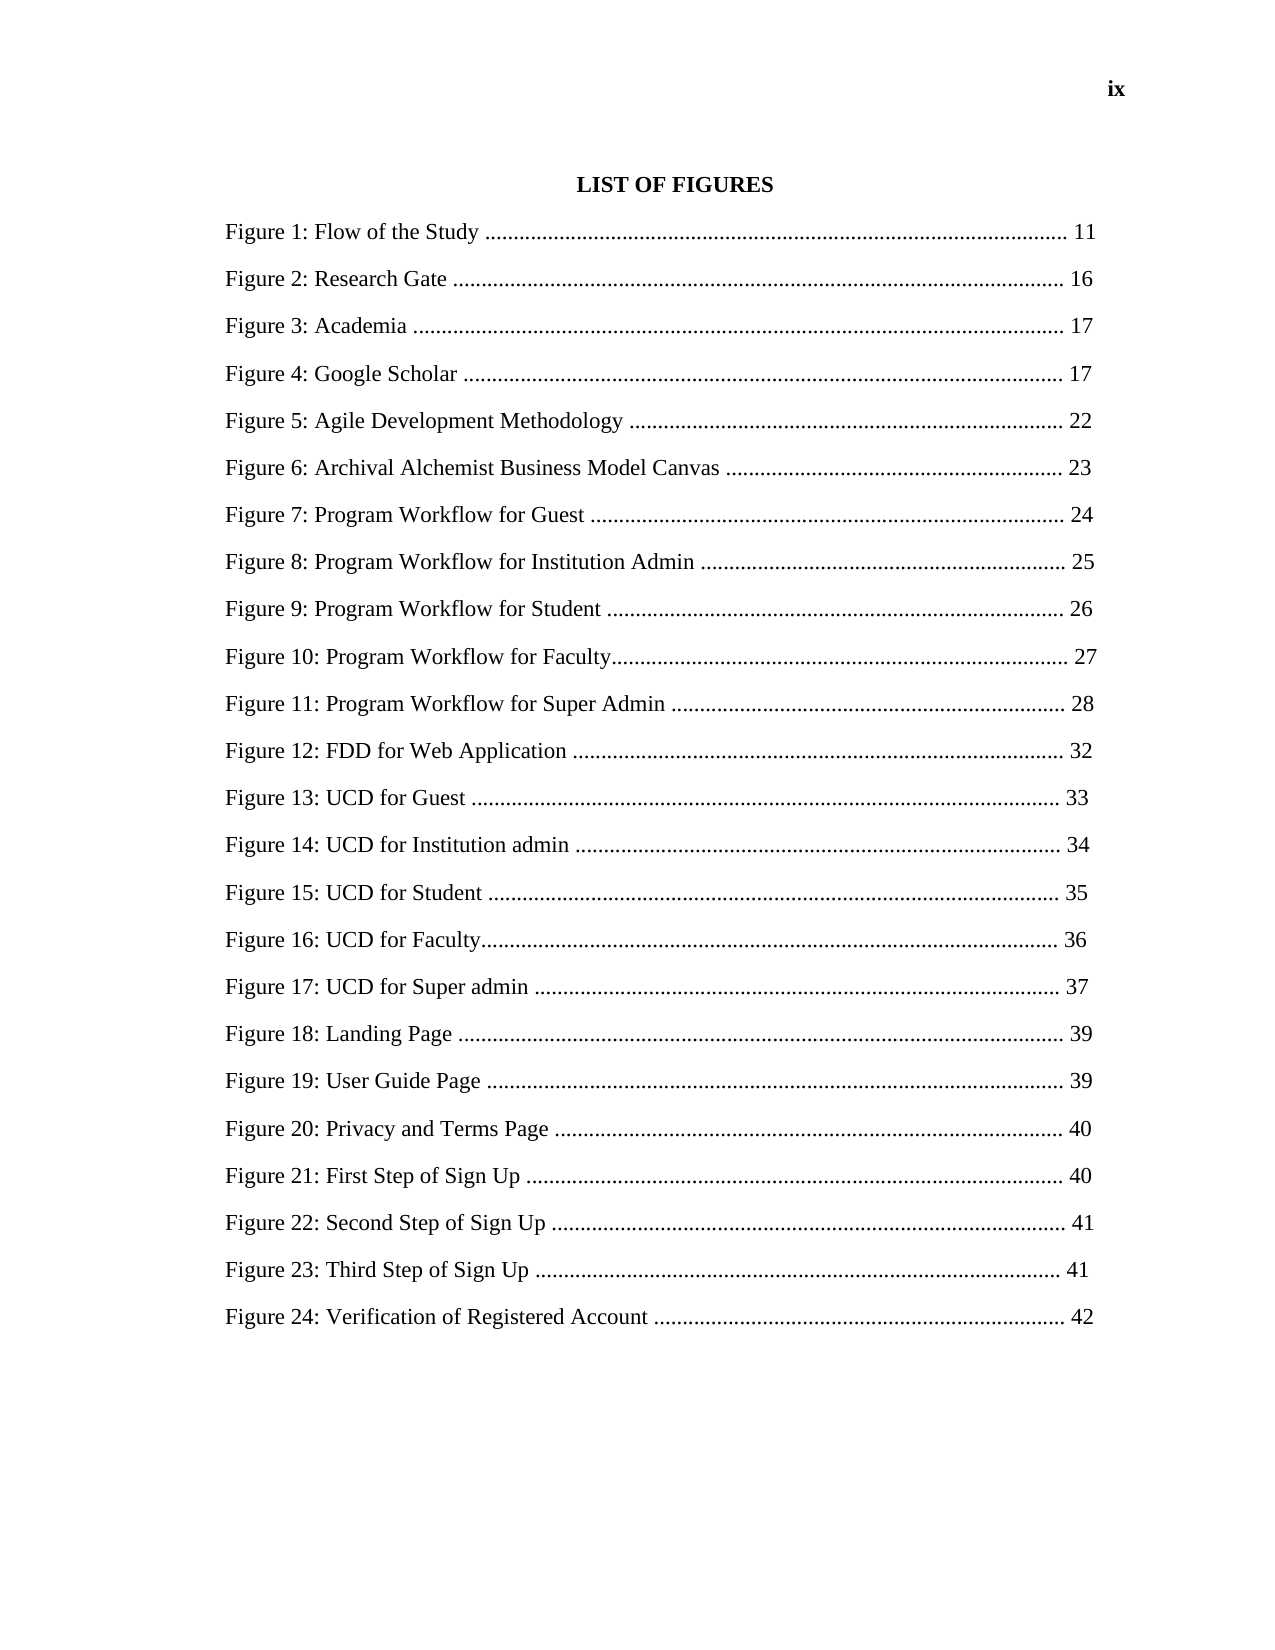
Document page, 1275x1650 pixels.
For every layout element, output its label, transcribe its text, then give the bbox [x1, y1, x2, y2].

text Figure 11: Program Workflow for Super Admin ..................................................................... 28 [225, 690, 1125, 716]
text Figure 18: Landing Page .......................................................................................................... 39 [225, 1020, 1125, 1047]
text Figure 17: UCD for Super admin ............................................................................................ 37 [225, 973, 1125, 999]
text Figure 22: Second Step of Sign Up .......................................................................................... 41 [225, 1209, 1125, 1235]
text Figure 5: Agile Development Methodology ............................................................................ 22 [225, 407, 1125, 433]
text Figure 16: UCD for Faculty..................................................................................................... 36 [225, 926, 1125, 952]
text Figure 19: User Guide Page ..................................................................................................... 39 [225, 1067, 1125, 1094]
text LIST OF FIGURES [225, 171, 1125, 197]
text Figure 8: Program Workflow for Institution Admin ................................................................ 25 [225, 548, 1125, 575]
text Figure 10: Program Workflow for Faculty................................................................................ 27 [225, 643, 1125, 669]
text Figure 1: Flow of the Study ...................................................................................................... 11 [225, 218, 1125, 244]
text Figure 4: Google Scholar ......................................................................................................... 17 [225, 359, 1125, 386]
text Figure 2: Research Gate ........................................................................................................... 16 [225, 265, 1125, 292]
text Figure 15: UCD for Student .................................................................................................... 35 [225, 879, 1125, 905]
text Figure 7: Program Workflow for Guest ................................................................................... 24 [225, 501, 1125, 527]
text Figure 14: UCD for Institution admin ..................................................................................... 34 [225, 831, 1125, 858]
text Figure 13: UCD for Guest ....................................................................................................... 33 [225, 784, 1125, 811]
text Figure 20: Privacy and Terms Page ......................................................................................... 40 [225, 1114, 1125, 1141]
text Figure 21: First Step of Sign Up .............................................................................................. 40 [225, 1162, 1125, 1188]
text Figure 23: Third Step of Sign Up ............................................................................................ 41 [225, 1256, 1125, 1282]
text Figure 9: Program Workflow for Student ................................................................................ 26 [225, 596, 1125, 622]
text Figure 24: Verification of Registered Account ........................................................................ 42 [225, 1303, 1125, 1330]
text Figure 6: Archival Alchemist Business Model Canvas ........................................................... 23 [225, 454, 1125, 480]
text Figure 12: FDD for Web Application ...................................................................................... 32 [225, 737, 1125, 763]
text Figure 3: Academia .................................................................................................................. 17 [225, 312, 1125, 339]
